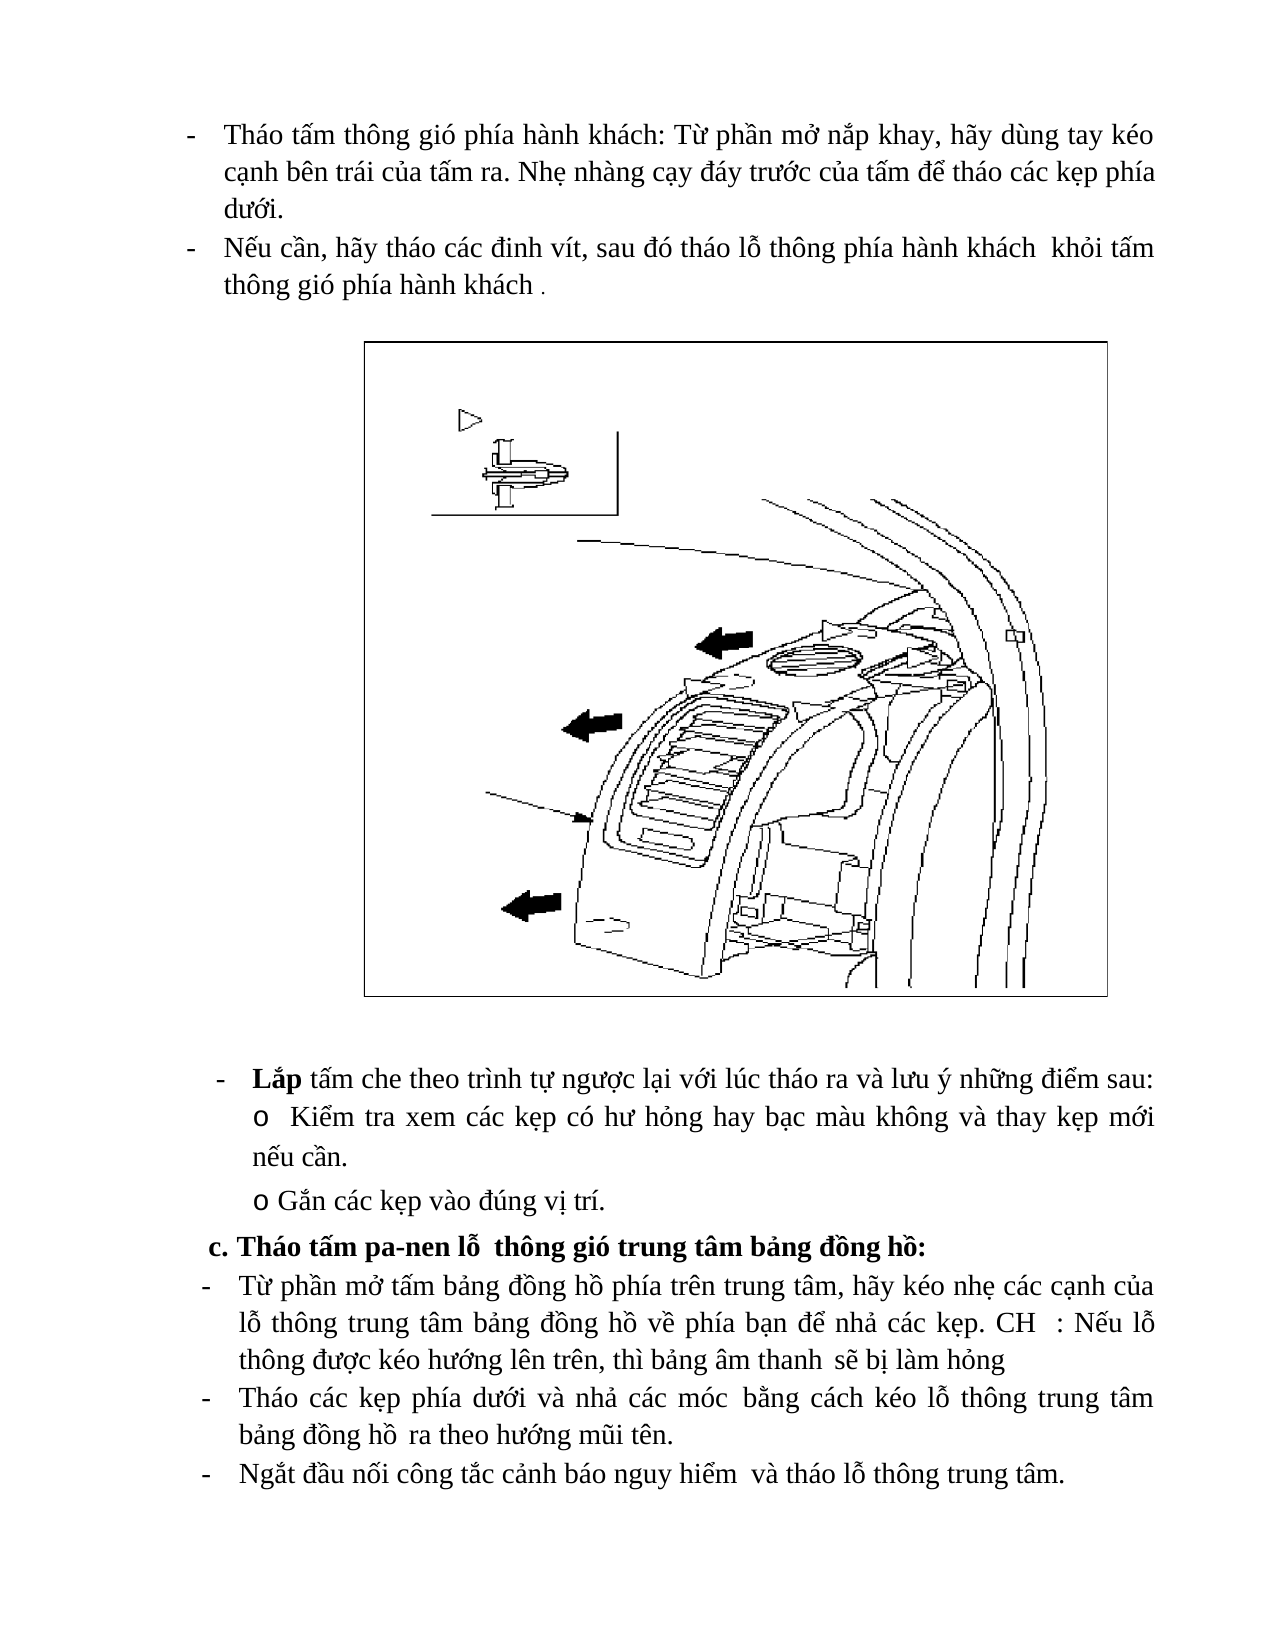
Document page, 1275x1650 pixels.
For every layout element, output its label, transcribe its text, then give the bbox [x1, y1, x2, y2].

list Tháo tấm thông gió phía hành khách: Từ phần mở nắp khay, hãy dùng tay kéo cạnh bên trái của tấm ra. Nhẹ nhàng cạy đáy trước của tấm để tháo các kẹp phía dưới. [186, 117, 1156, 225]
list Nếu cần, hãy tháo các đinh vít, sau đó tháo lỗ thông phía hành khách khỏi tấm thông gió phía hành khách . [186, 230, 1154, 301]
list Tháo các kẹp phía dưới và nhả các móc bằng cách kéo lỗ thông trung tâm bảng đồng hồ ra theo hướng mũi tên. [201, 1381, 1154, 1451]
list Gắn các kẹp vào đúng vị trí. [252, 1183, 1200, 1219]
subtitle Tháo tấm pa-nen lỗ thông gió trung tâm bảng đồng hồ: [208, 1229, 1200, 1263]
list Lắp tấm che theo trình tự ngược lại với lúc tháo ra và lưu ý những điểm sau: o Kiểm tra xem các kẹp có hư hỏng hay bạc màu không và thay kẹp mới nếu cần. [216, 1061, 1156, 1173]
list Ngắt đầu nối công tắc cảnh báo nguy hiểm và tháo lỗ thông trung tâm. [201, 1457, 1200, 1490]
picture [363, 341, 1108, 997]
list Từ phần mở tấm bảng đồng hồ phía trên trung tâm, hãy kéo nhẹ các cạnh của lỗ thông trung tâm bảng đồng hồ về phía bạn để nhả các kẹp. CH : Nếu lỗ thông được kéo hướng lên trên, thì bảng âm thanh sẽ bị làm hỏng [201, 1268, 1156, 1376]
